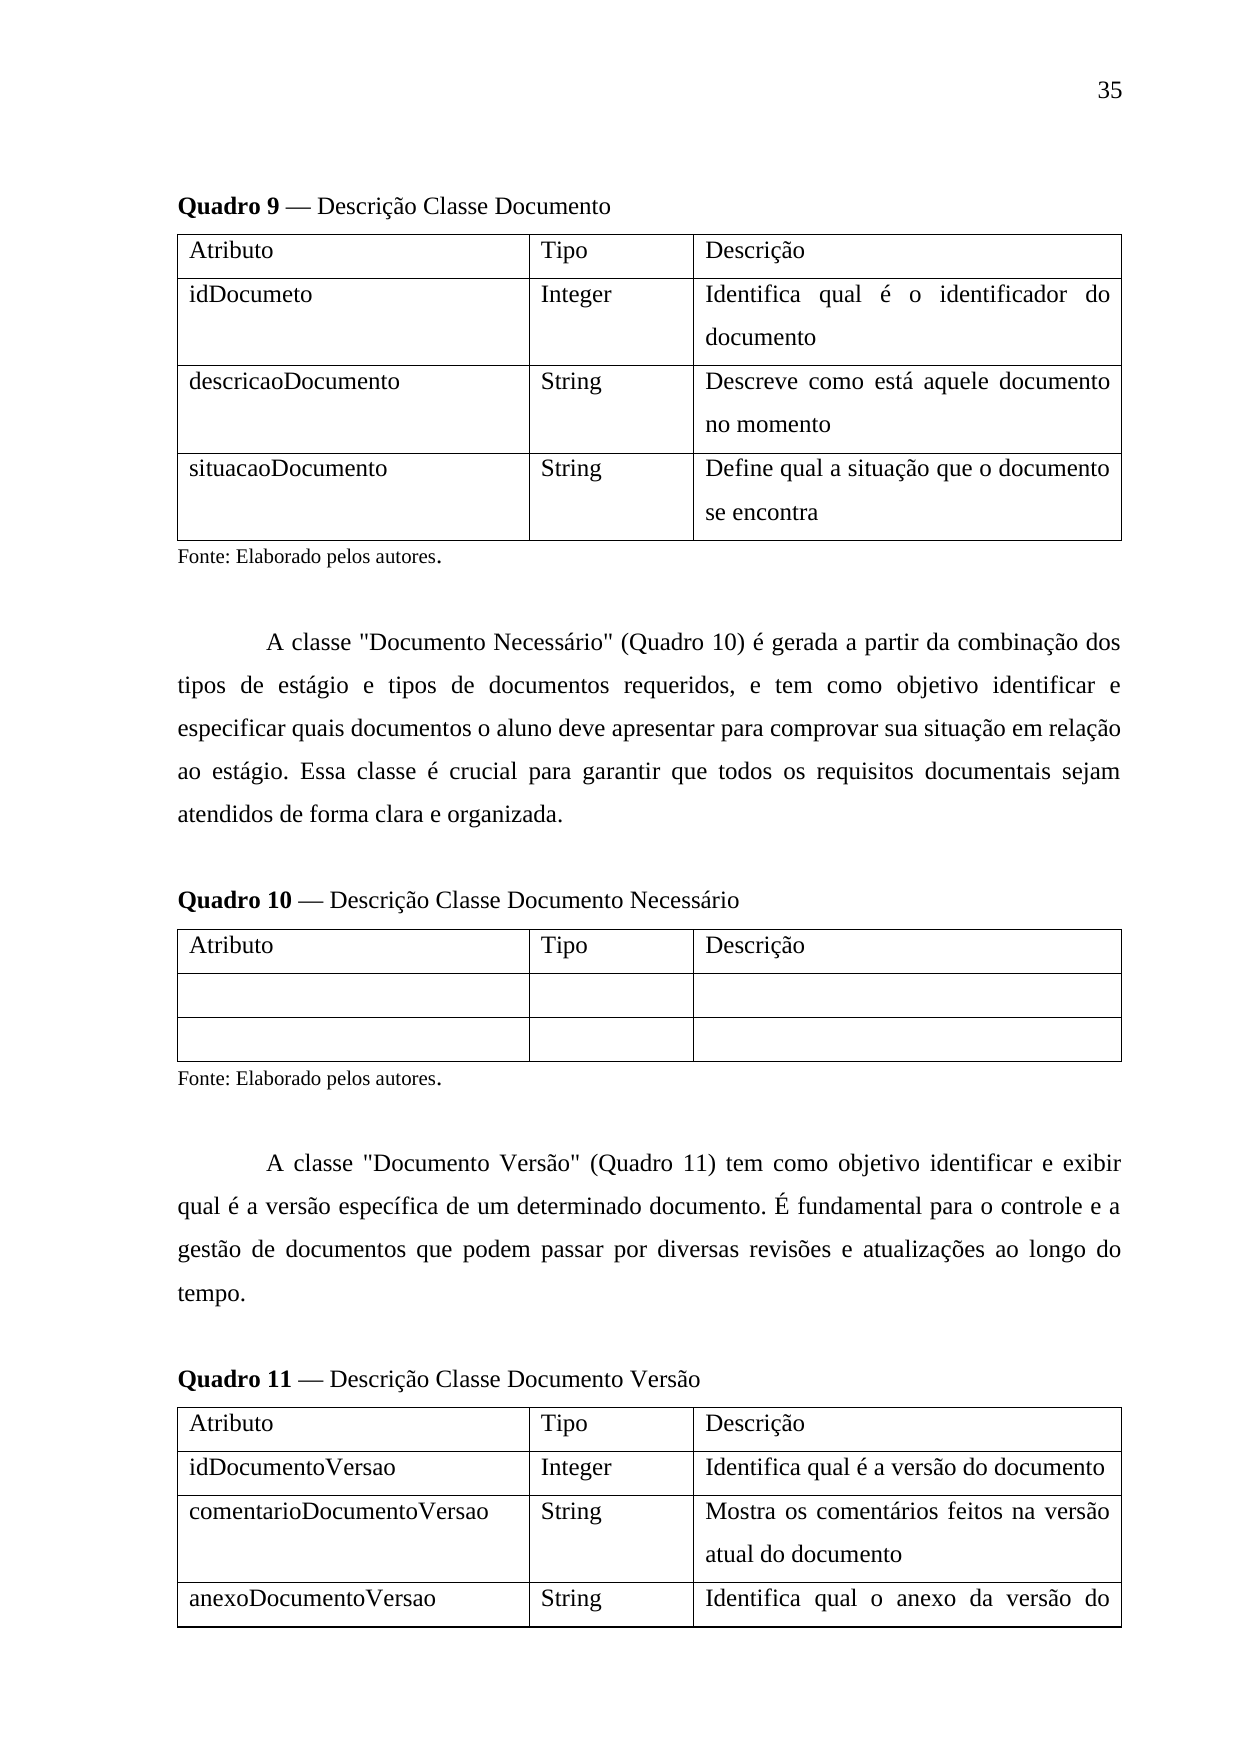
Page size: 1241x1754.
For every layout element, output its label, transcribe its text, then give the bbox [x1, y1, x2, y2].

text A classe "Documento Necessário" (Quadro 10) é gerada a partir da combinação dos tipos de estágio e tipos de documentos requeridos, e tem como objetivo identificar e especificar quais documentos o aluno deve apresentar para comprovar sua situação em relação ao estágio. Essa classe é crucial para garantir que todos os requisitos documentais sejam atendidos de forma clara e organizada. [177, 627, 1122, 828]
table_cell Identifica qual é a versão do documento [694, 1452, 1121, 1495]
table_header Tipo [530, 235, 693, 278]
table_header Atributo [178, 1408, 529, 1451]
table_header Descrição [694, 930, 1121, 973]
table_header Atributo [178, 930, 529, 973]
table_cell [178, 974, 529, 1017]
table_cell [530, 1018, 693, 1061]
table_cell String [530, 1583, 693, 1626]
table_header Descrição [694, 1408, 1121, 1451]
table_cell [694, 1583, 1121, 1626]
text Quadro 11 — Descrição Classe Documento Versão [177, 1364, 1122, 1393]
table_cell Define qual a situação que o documento se encontra [694, 454, 1121, 539]
table_cell descricaoDocumento [178, 366, 529, 452]
table_header Descrição [694, 235, 1121, 278]
table_cell [530, 974, 693, 1017]
text Quadro 10 — Descrição Classe Documento Necessário [177, 886, 1122, 914]
table_cell situacaoDocumento [178, 454, 529, 539]
table_cell String [530, 366, 693, 452]
table_cell [694, 1018, 1121, 1061]
table_cell comentarioDocumentoVersao [178, 1496, 529, 1582]
table_cell idDocumentoVersao [178, 1452, 529, 1495]
table_cell [694, 974, 1121, 1017]
text Quadro 9 — Descrição Classe Documento [177, 191, 1122, 219]
table_cell String [530, 1496, 693, 1582]
table_header Tipo [530, 1408, 693, 1451]
table_cell String [530, 454, 693, 539]
table_cell Descreve como está aquele documento no momento [694, 366, 1121, 452]
table_cell Identifica qual é o identificador do documento [694, 279, 1121, 365]
table_cell Integer [530, 279, 693, 365]
text Fonte: Elaborado pelos autores. [177, 541, 1122, 569]
table_cell [178, 1018, 529, 1061]
text Fonte: Elaborado pelos autores. [177, 1062, 1122, 1091]
text A classe "Documento Versão" (Quadro 11) tem como objetivo identificar e exibir qual é a versão específica de um determinado documento. É fundamental para o controle e a gestão de documentos que podem passar por diversas revisões e atualizações ao longo do tempo. [177, 1148, 1122, 1306]
table_cell Mostra os comentários feitos na versão atual do documento [694, 1496, 1121, 1582]
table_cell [178, 1583, 529, 1626]
table_header Atributo [178, 235, 529, 278]
table_cell idDocumeto [178, 279, 529, 365]
table_cell Integer [530, 1452, 693, 1495]
table_header Tipo [530, 930, 693, 973]
